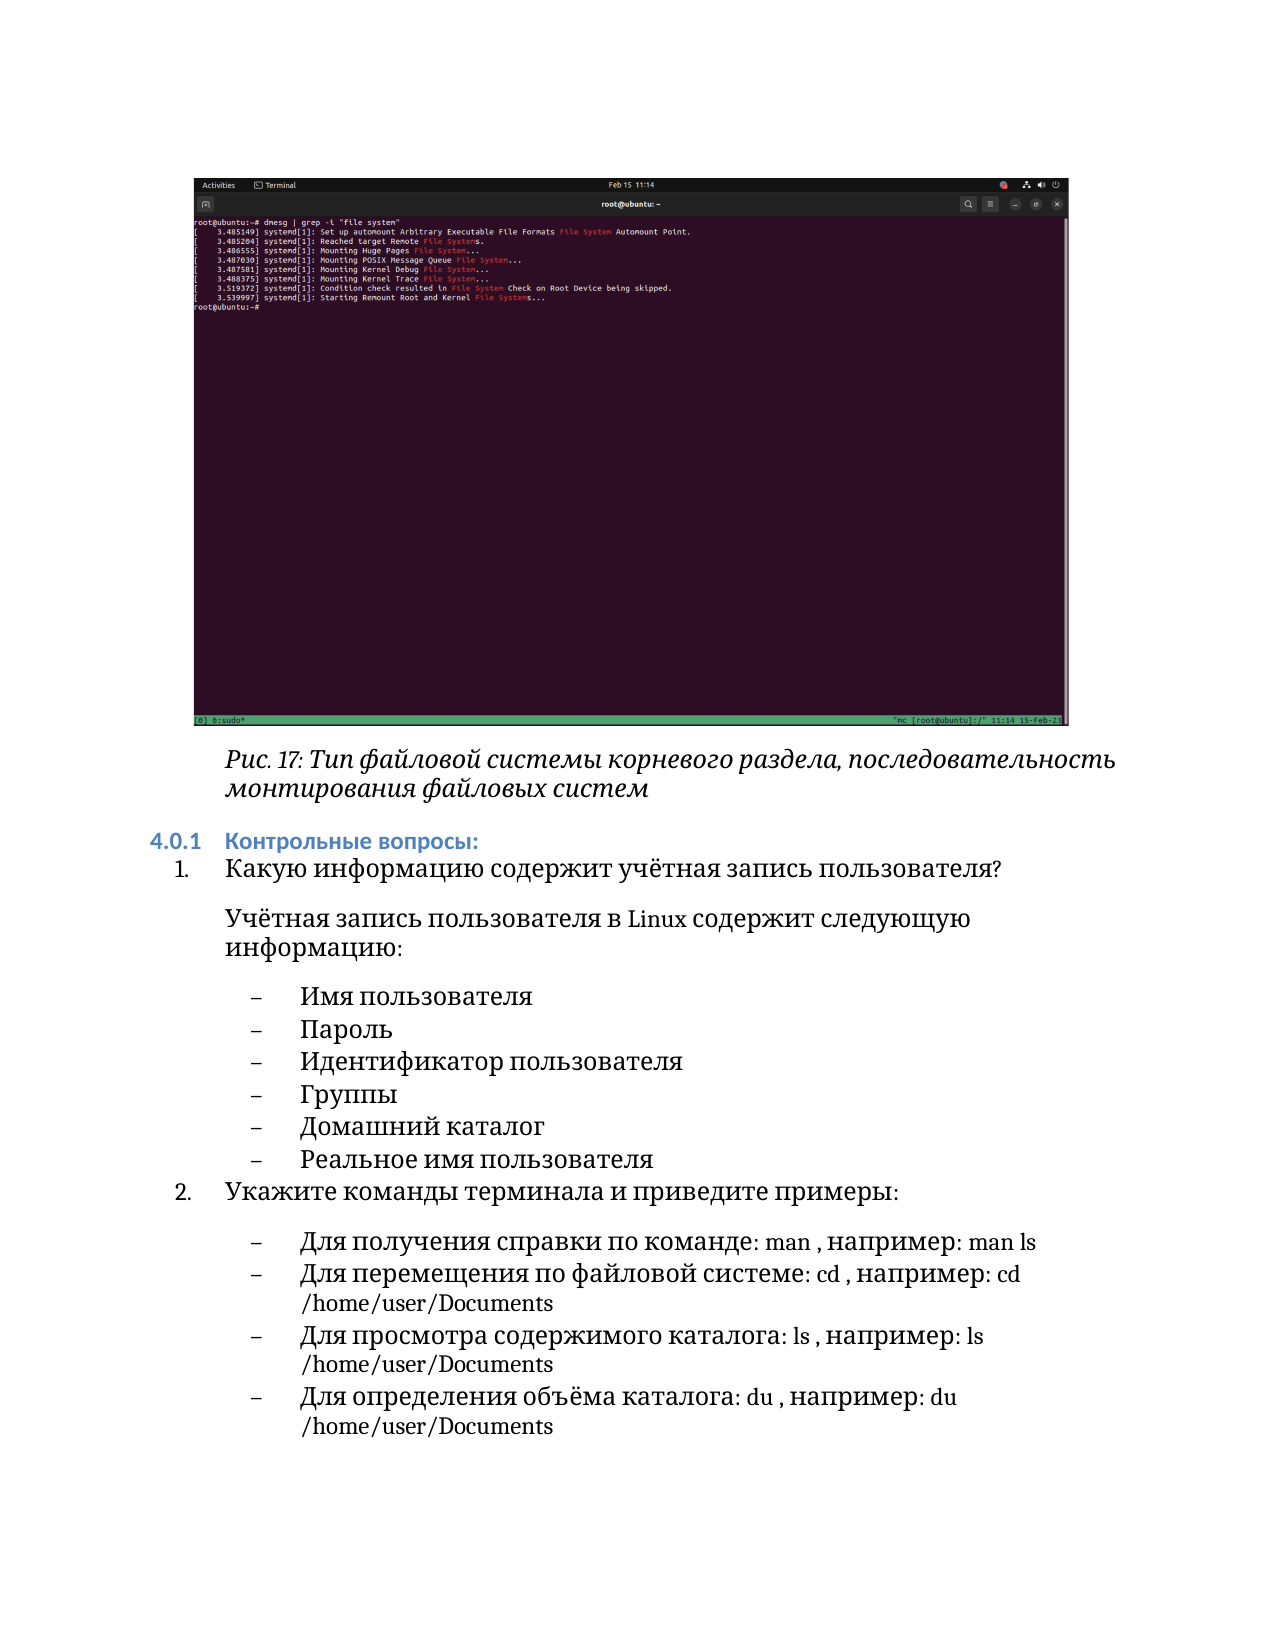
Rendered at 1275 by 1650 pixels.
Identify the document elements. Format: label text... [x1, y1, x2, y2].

list Для просмотра содержимого каталога: ls , например: ls /home/user/Documents [250, 1322, 1125, 1379]
list Какую информацию содержит учётная запись пользователя? [175, 855, 1125, 884]
picture [193, 178, 1069, 726]
subtitle 4.0.1 Контрольные вопросы: [150, 825, 1125, 855]
list Пароль [250, 1016, 1125, 1044]
list Укажите команды терминала и приведите примеры: [175, 1178, 1125, 1207]
list Идентификатор пользователя [250, 1048, 1125, 1077]
list Имя пользователя [250, 983, 1125, 1012]
list Для определения объёма каталога: du , например: du /home/user/Documents [250, 1383, 1125, 1440]
list Учётная запись пользователя в Linux содержит следующую информацию: [175, 905, 1125, 962]
list Для перемещения по файловой системе: cd , например: cd /home/user/Documents [250, 1260, 1125, 1318]
list Рис. 17: Тип файловой системы корневого раздела, последовательность монтирования файловых систем [175, 746, 1125, 804]
list Для получения справки по команде: man , например: man ls [250, 1228, 1125, 1257]
list Группы [250, 1081, 1125, 1109]
list Реальное имя пользователя [250, 1146, 1125, 1174]
list Домашний каталог [250, 1113, 1125, 1142]
